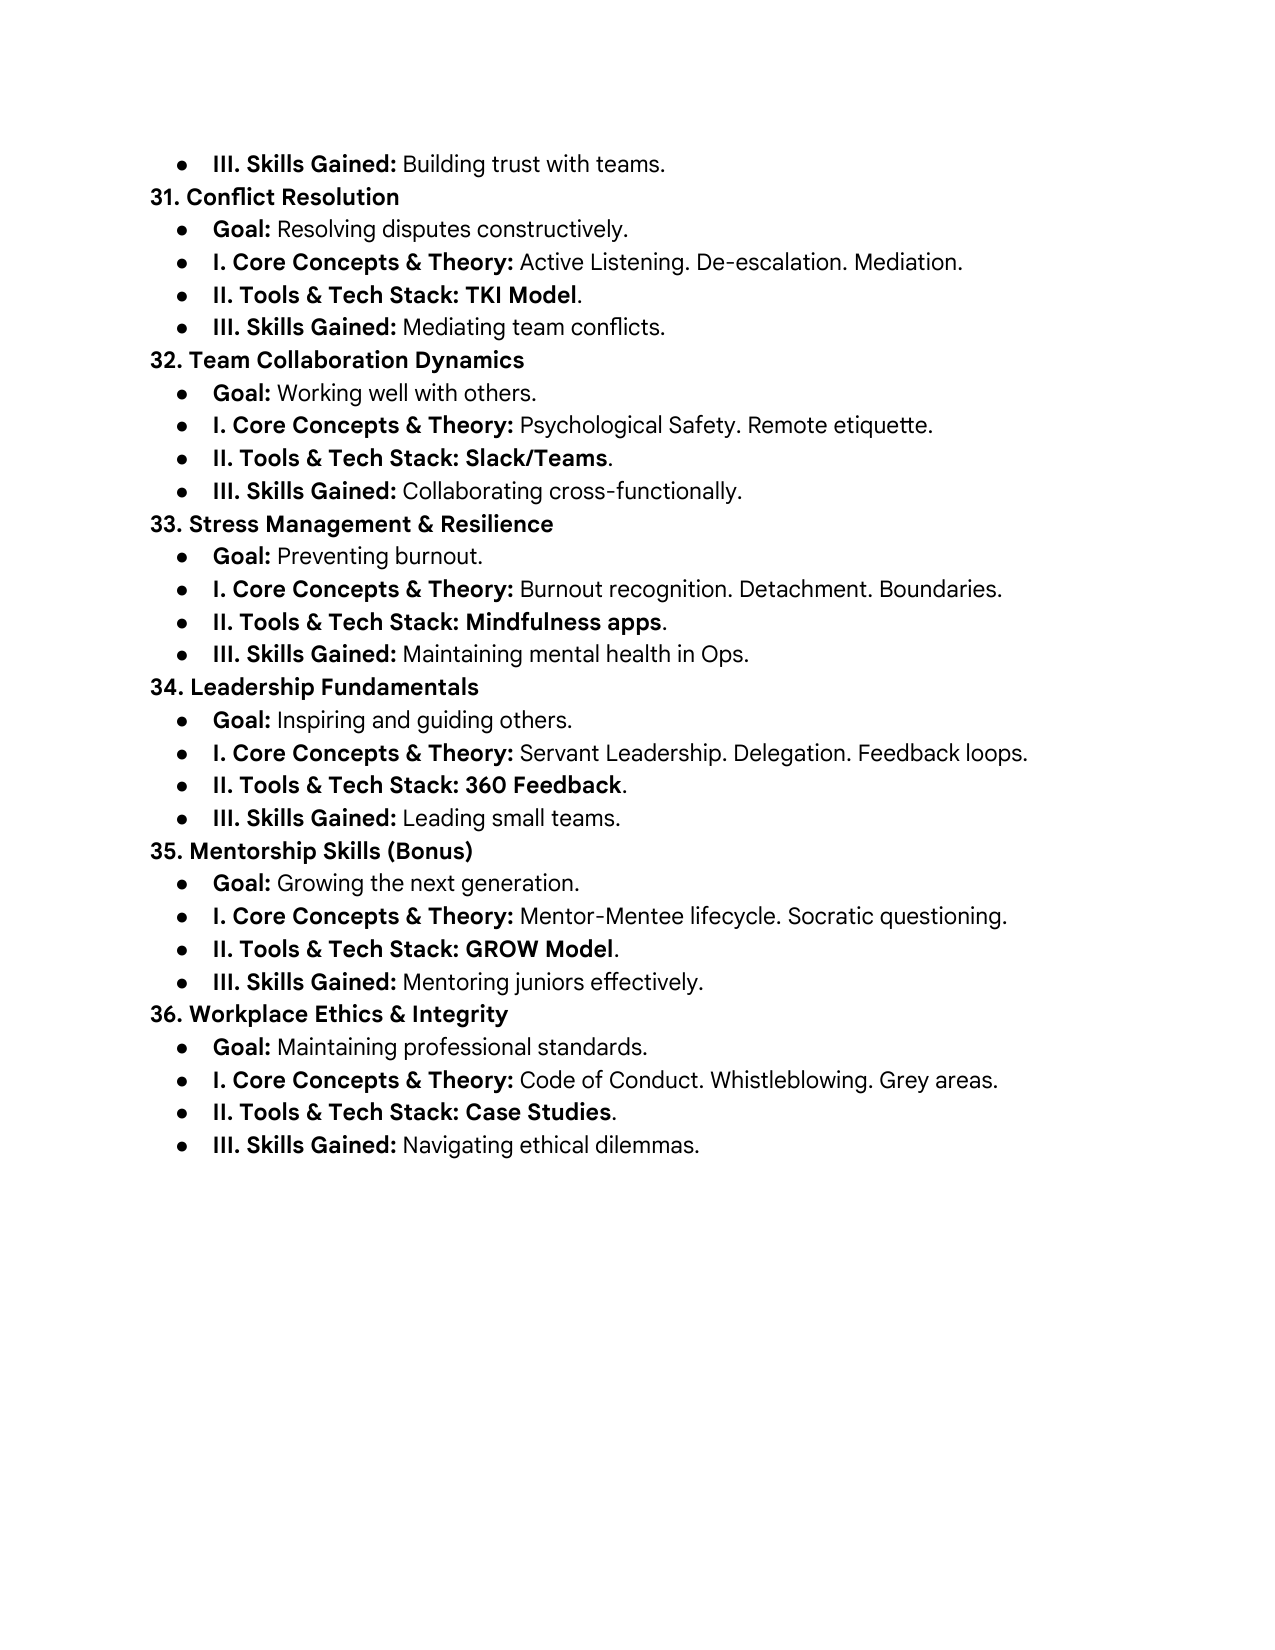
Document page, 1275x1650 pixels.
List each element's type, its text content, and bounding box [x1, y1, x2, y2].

list III. Skills Gained: Building trust with teams. [175, 150, 1125, 179]
list Goal: Preventing burnout. [175, 542, 1125, 571]
list I. Core Concepts & Theory: Mentor-Mentee lifecycle. Socratic questioning. [175, 902, 1125, 931]
text 35. Mentorship Skills (Bonus) [150, 837, 1125, 866]
list Goal: Maintaining professional standards. [175, 1033, 1125, 1062]
list Goal: Working well with others. [175, 379, 1125, 408]
list Goal: Inspiring and guiding others. [175, 706, 1125, 735]
list III. Skills Gained: Maintaining mental health in Ops. [175, 641, 1125, 669]
list III. Skills Gained: Collaborating cross-functionally. [175, 477, 1125, 506]
list III. Skills Gained: Navigating ethical dilemmas. [175, 1131, 1125, 1160]
text 36. Workplace Ethics & Integrity [150, 1000, 1125, 1029]
list II. Tools & Tech Stack: 360 Feedback. [175, 771, 1125, 800]
list II. Tools & Tech Stack: Case Studies. [175, 1098, 1125, 1127]
list I. Core Concepts & Theory: Active Listening. De-escalation. Mediation. [175, 248, 1125, 277]
text 31. Conflict Resolution [150, 183, 1125, 211]
list I. Core Concepts & Theory: Burnout recognition. Detachment. Boundaries. [175, 575, 1125, 604]
text 32. Team Collaboration Dynamics [150, 346, 1125, 375]
list Goal: Resolving disputes constructively. [175, 215, 1125, 244]
list I. Core Concepts & Theory: Servant Leadership. Delegation. Feedback loops. [175, 739, 1125, 767]
list Goal: Growing the next generation. [175, 869, 1125, 898]
list III. Skills Gained: Mentoring juniors effectively. [175, 968, 1125, 996]
list I. Core Concepts & Theory: Code of Conduct. Whistleblowing. Grey areas. [175, 1066, 1125, 1094]
list II. Tools & Tech Stack: Mindfulness apps. [175, 608, 1125, 637]
list I. Core Concepts & Theory: Psychological Safety. Remote etiquette. [175, 412, 1125, 440]
text 33. Stress Management & Resilience [150, 510, 1125, 538]
list II. Tools & Tech Stack: Slack/Teams. [175, 444, 1125, 473]
list III. Skills Gained: Leading small teams. [175, 804, 1125, 833]
list II. Tools & Tech Stack: TKI Model. [175, 281, 1125, 309]
list III. Skills Gained: Mediating team conflicts. [175, 313, 1125, 342]
list II. Tools & Tech Stack: GROW Model. [175, 935, 1125, 964]
text 34. Leadership Fundamentals [150, 673, 1125, 702]
